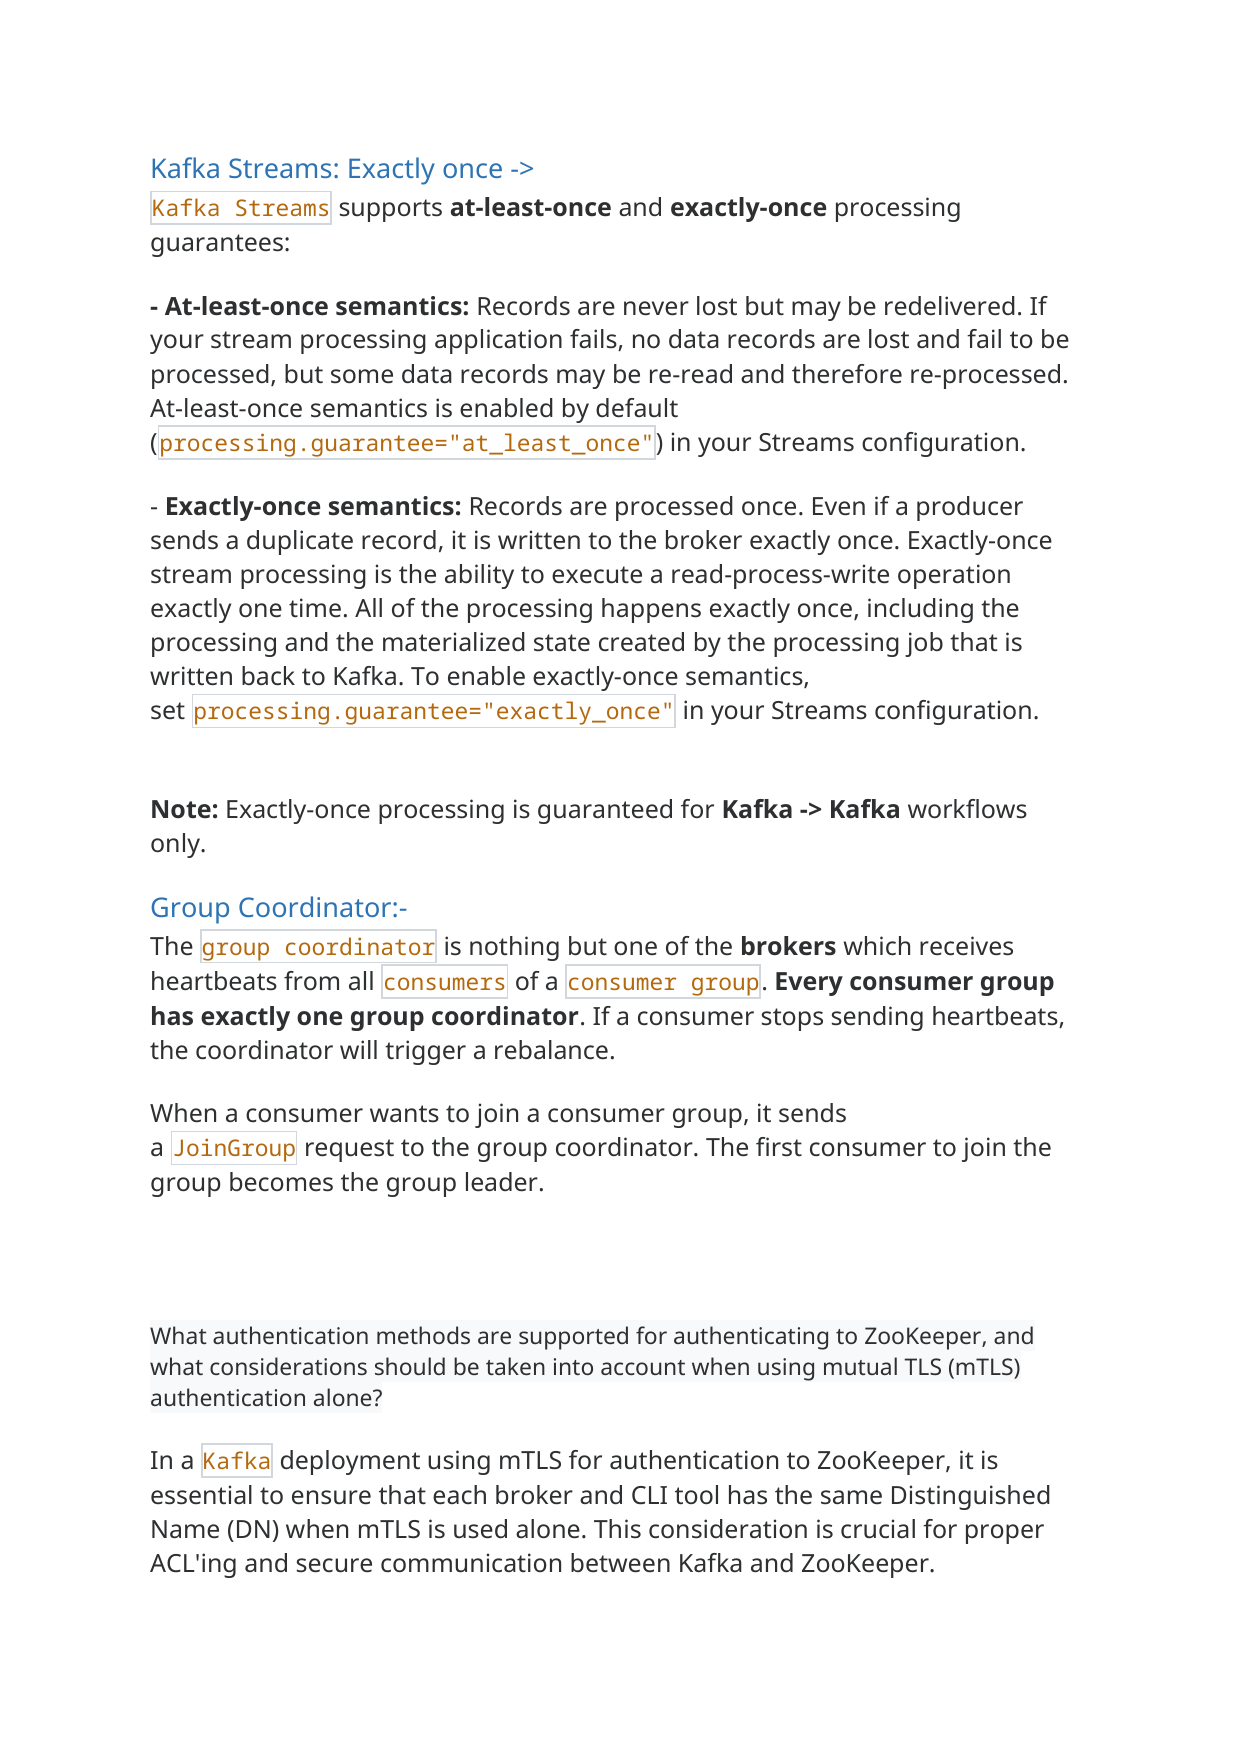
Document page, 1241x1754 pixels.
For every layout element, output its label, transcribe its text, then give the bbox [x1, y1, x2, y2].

text When a consumer wants to join a consumer group, it sends a JoinGroup request to the group coordinator. The first consumer to join the group becomes the group leader. [150, 1096, 1090, 1199]
text - At-least-once semantics: Records are never lost but may be redelivered. If your stream processing application fails, no data records are lost and fail to be processed, but some data records may be re-read and therefore re-processed. At-least-once semantics is enabled by default (processing.guarantee="at_least_once") in your Streams configuration. [150, 288, 1090, 459]
subtitle Group Coordinator:- [150, 889, 1090, 926]
text What authentication methods are supported for authenticating to ZooKeeper, and what considerations should be taken into account when using mutual TLS (mTLS) authentication alone? [150, 1292, 1090, 1413]
text Kafka Streams supports at-least-once and exactly-once processing guarantees: [150, 190, 1090, 259]
text Note: Exactly-once processing is guaranteed for Kafka -> Kafka workflows only. [150, 757, 1090, 859]
text The group coordinator is nothing but one of the brokers which receives heartbeats from all consumers of a consumer group. Every consumer group has exactly one group coordinator. If a consumer stops sending heartbeats, the coordinator will trigger a rebalance. [150, 928, 1090, 1067]
text In a Kafka deployment using mTLS for authentication to ZooKeeper, it is essential to ensure that each broker and CLI tool has the same Distinguished Name (DN) when mTLS is used alone. This consideration is crucial for proper ACL'ing and secure communication between Kafka and ZooKeeper. [150, 1442, 1090, 1580]
text - Exactly-once semantics: Records are processed once. Even if a producer sends a duplicate record, it is written to the broker exactly once. Exactly-once stream processing is the ability to execute a read-process-write operation exactly one time. All of the processing happens exactly once, including the processing and the materialized state created by the processing job that is written back to Kafka. To enable exactly-once semantics, set processing.guarantee="exactly_once" in your Streams configuration. [150, 489, 1090, 728]
subtitle Kafka Streams: Exactly once -> [150, 150, 1090, 187]
